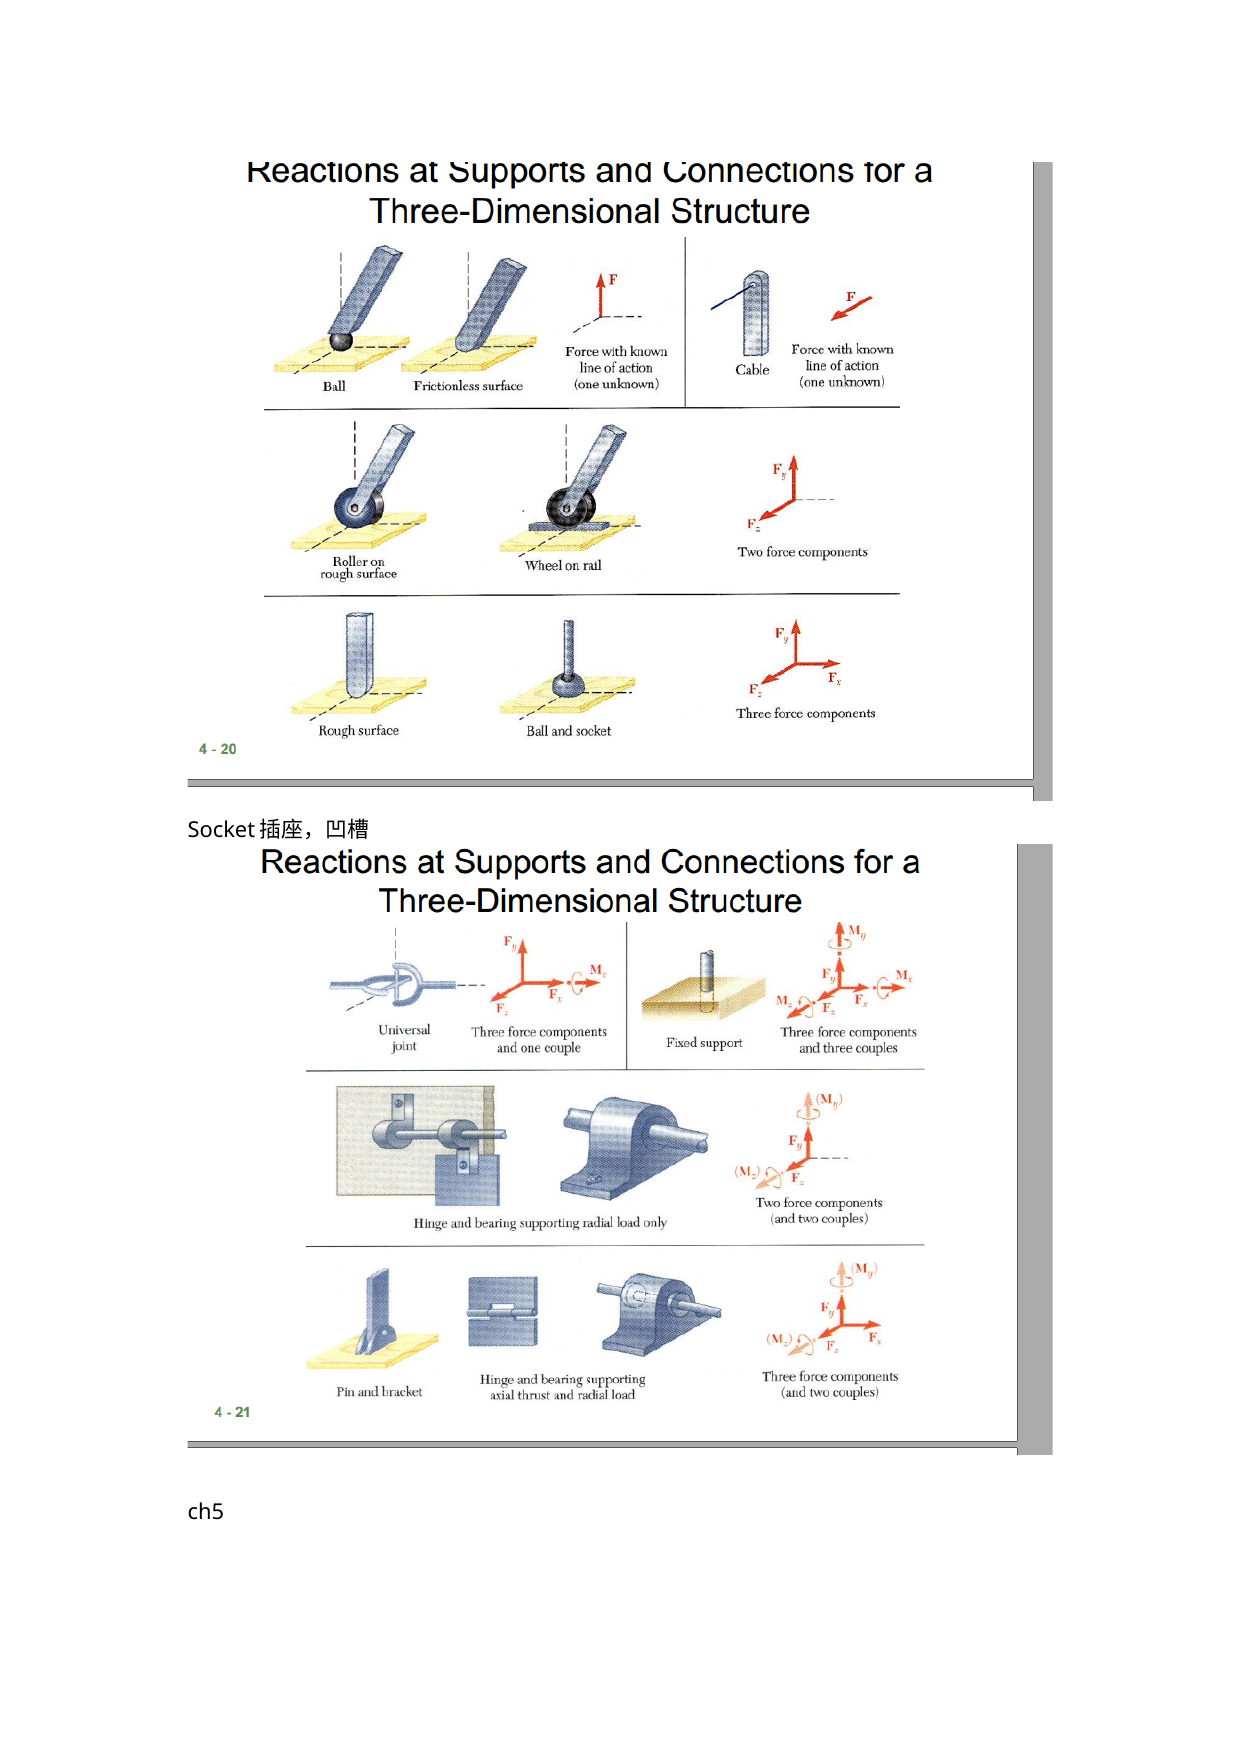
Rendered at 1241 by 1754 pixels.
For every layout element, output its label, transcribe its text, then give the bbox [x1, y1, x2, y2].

text ch5 [187, 1494, 1053, 1527]
picture [187, 162, 1053, 801]
picture [187, 844, 1053, 1455]
text Socket插座，凹槽 [187, 812, 1053, 844]
